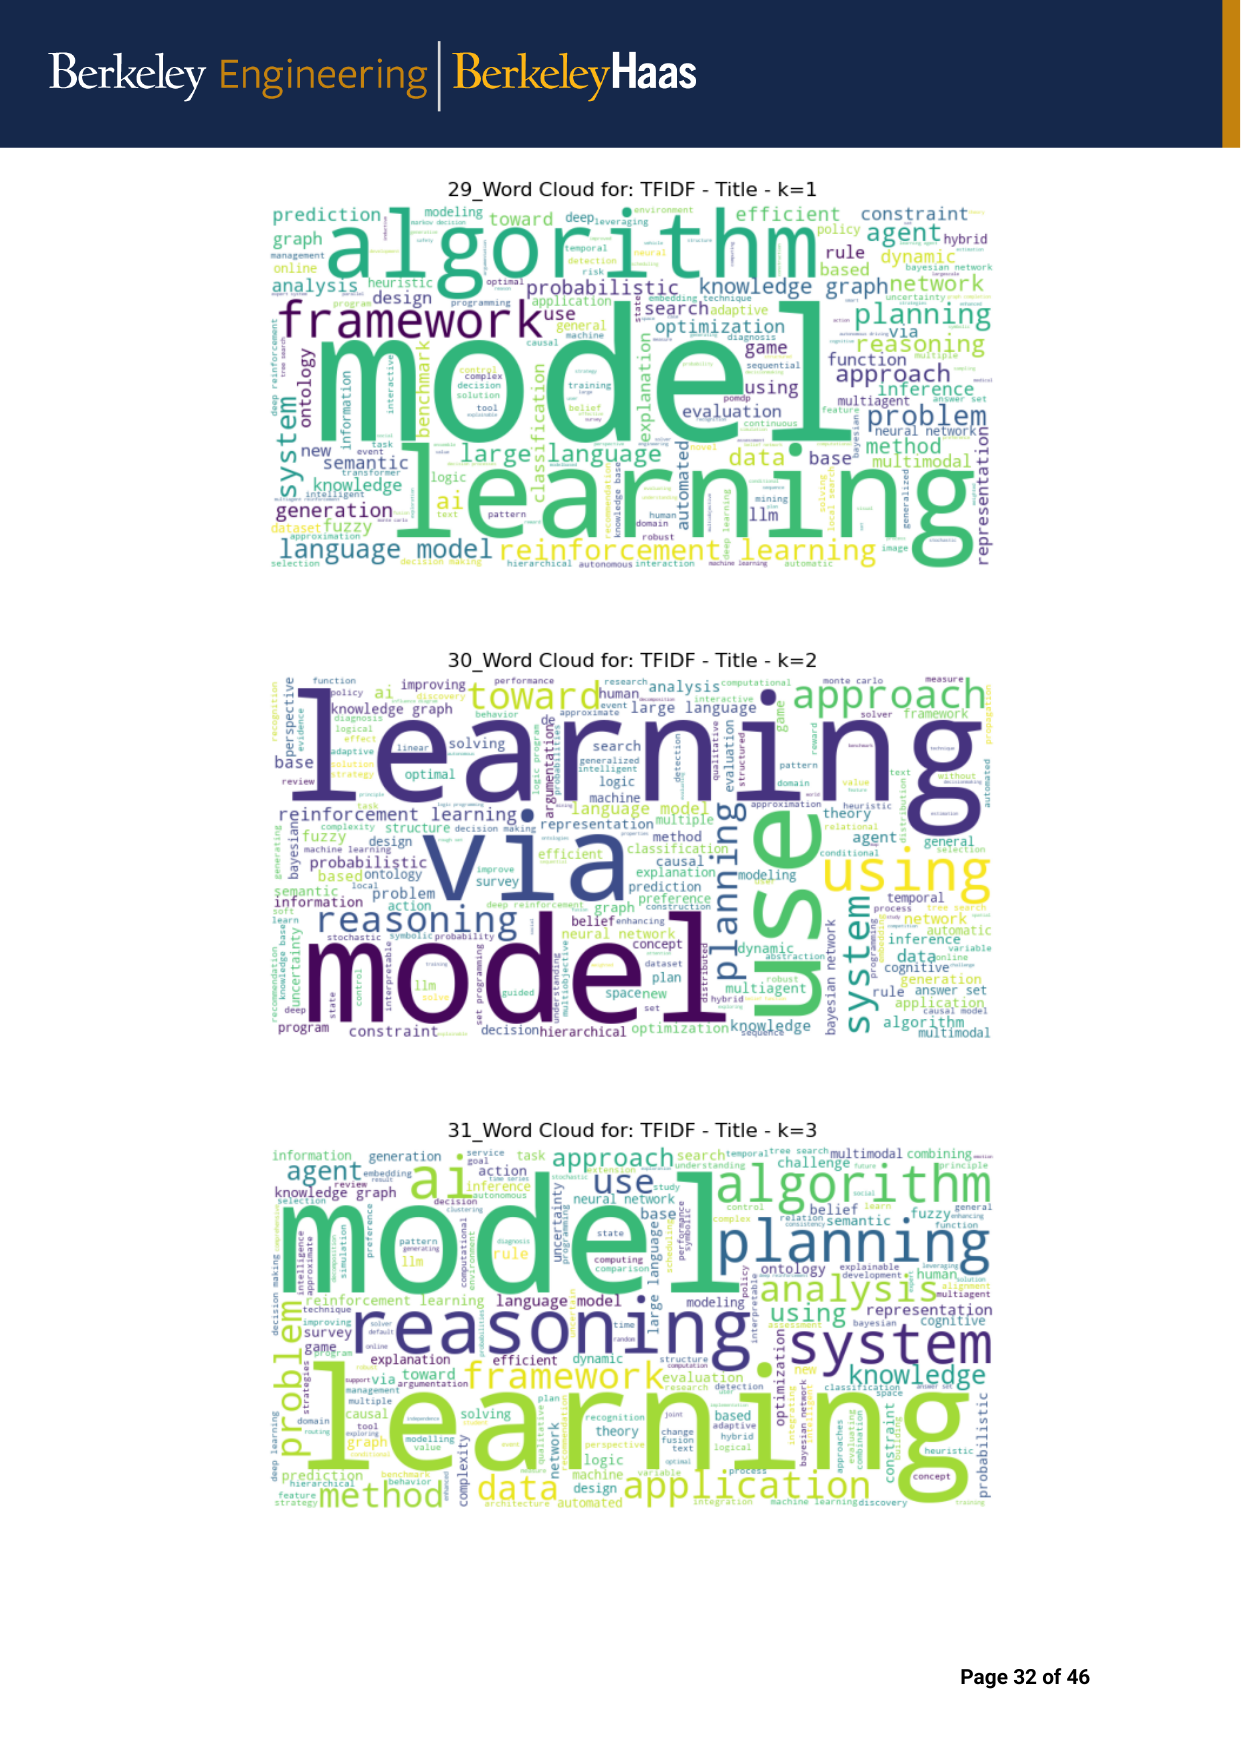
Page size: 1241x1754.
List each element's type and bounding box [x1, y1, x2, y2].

picture [150, 150, 1091, 1561]
picture [0, 0, 1241, 148]
